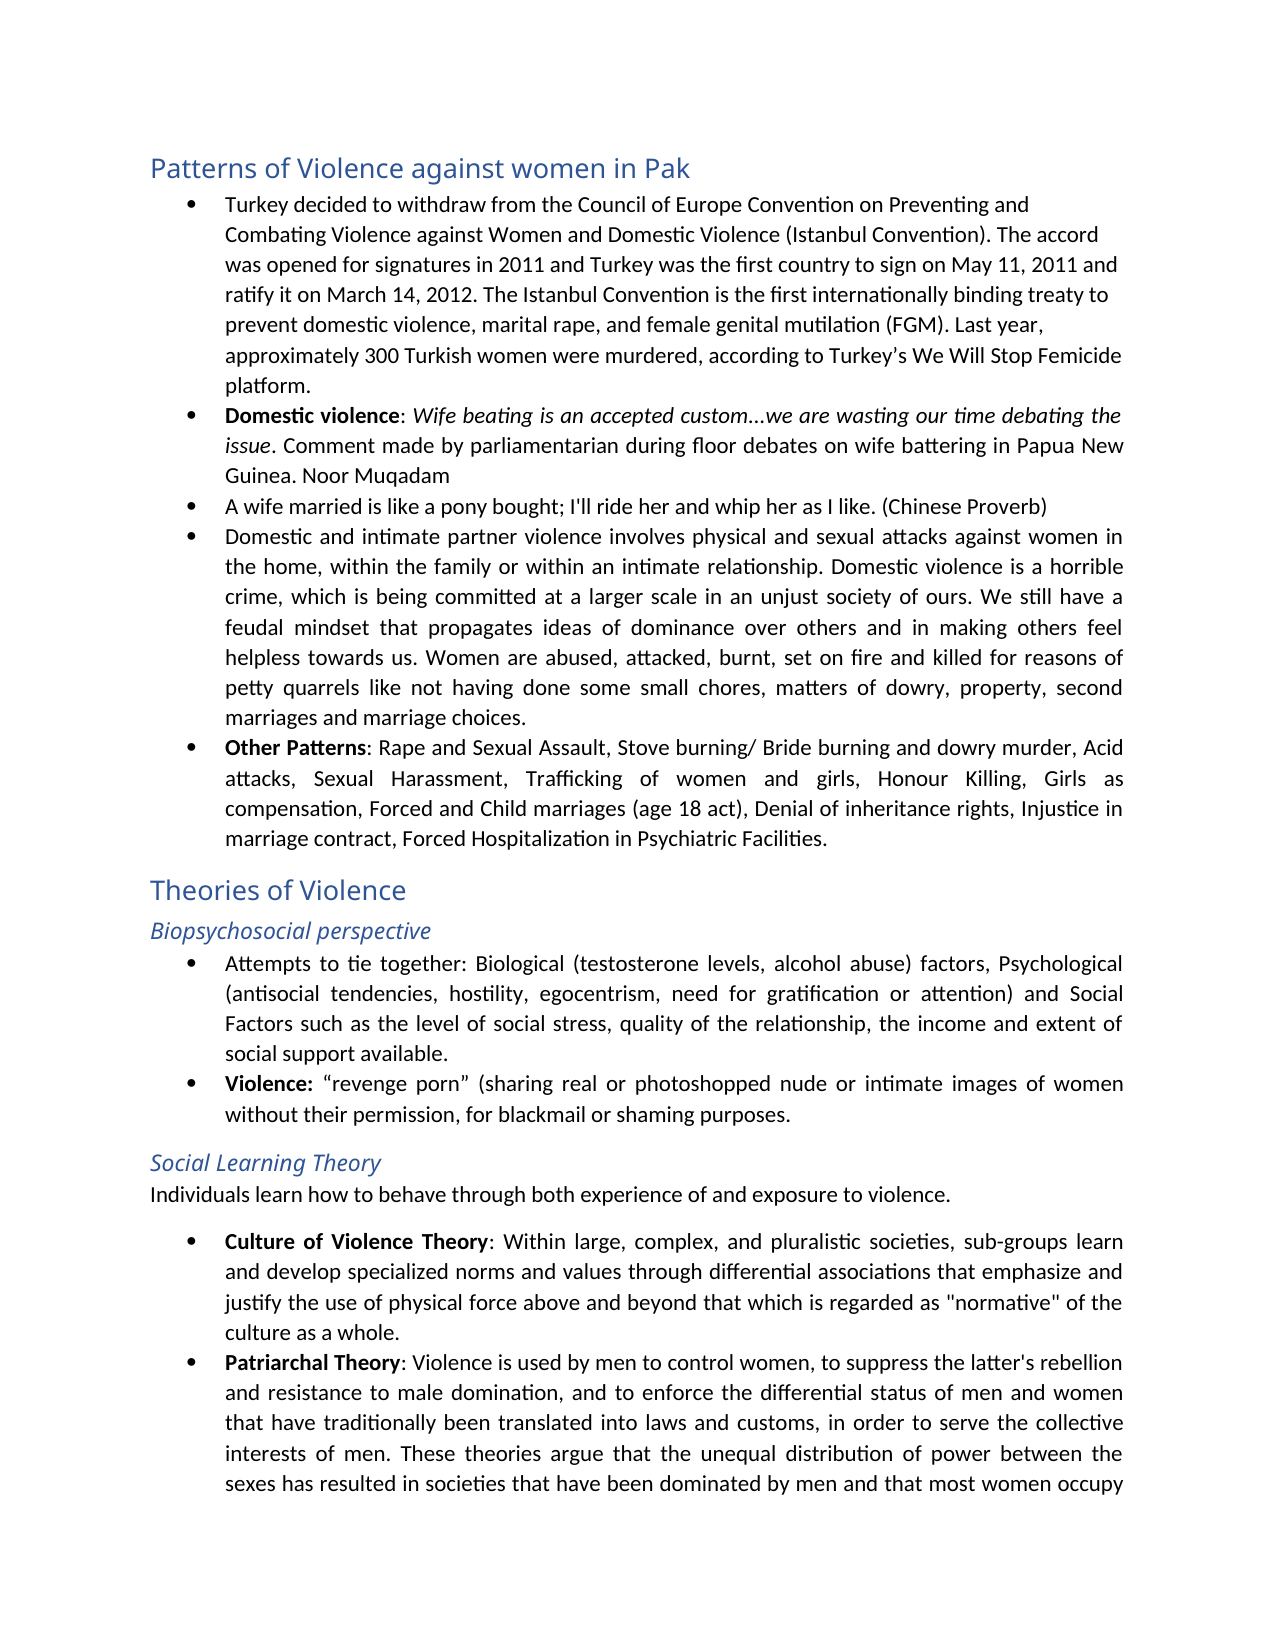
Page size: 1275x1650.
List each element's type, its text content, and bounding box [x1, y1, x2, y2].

subtitle Biopsychosocial perspective [150, 915, 1125, 946]
list A wife married is like a pony bought; I'll ride her and whip her as I like. (Chinese Proverb) [187, 492, 1125, 520]
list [187, 1348, 1125, 1497]
subtitle Social Learning Theory [150, 1147, 1125, 1178]
subtitle Patterns of Violence against women in Pak [150, 150, 1125, 187]
list Other Patterns: Rape and Sexual Assault, Stove burning/ Bride burning and dowry murder, Acid attacks, Sexual Harassment, Trafficking of women and girls, Honour Killing, Girls as compensation, Forced and Child marriages (age 18 act), Denial of inheritance rights, Injustice in marriage contract, Forced Hospitalization in Psychiatric Facilities. [187, 733, 1125, 852]
list Culture of Violence Theory: Within large, complex, and pluralistic societies, sub-groups learn and develop specialized norms and values through differential associations that emphasize and justify the use of physical force above and beyond that which is regarded as "normative" of the culture as a whole. [187, 1227, 1125, 1346]
text Individuals learn how to behave through both experience of and exposure to violence. [150, 1180, 1125, 1208]
subtitle Theories of Violence [150, 871, 1125, 908]
list Violence: “revenge porn” (sharing real or photoshopped nude or intimate images of women without their permission, for blackmail or shaming purposes. [187, 1069, 1125, 1128]
list Turkey decided to withdraw from the Council of Europe Convention on Preventing and Combating Violence against Women and Domestic Violence (Istanbul Convention). The accord was opened for signatures in 2011 and Turkey was the first country to sign on May 11, 2011 and ratify it on March 14, 2012. The Istanbul Convention is the first internationally binding treaty to prevent domestic violence, marital rape, and female genital mutilation (FGM). Last year, approximately 300 Turkish women were murdered, according to Turkey’s We Will Stop Femicide platform. [187, 190, 1125, 399]
list Attempts to tie together: Biological (testosterone levels, alcohol abuse) factors, Psychological (antisocial tendencies, hostility, egocentrism, need for gratification or attention) and Social Factors such as the level of social stress, quality of the relationship, the income and extent of social support available. [187, 949, 1125, 1067]
list Domestic and intimate partner violence involves physical and sexual attacks against women in the home, within the family or within an intimate relationship. Domestic violence is a horrible crime, which is being committed at a larger scale in an unjust society of ours. We still have a feudal mindset that propagates ideas of dominance over others and in making others feel helpless towards us. Women are abused, attacked, burnt, set on fire and killed for reasons of petty quarrels like not having done some small chores, matters of dowry, property, second marriages and marriage choices. [187, 522, 1125, 731]
list Domestic violence: Wife beating is an accepted custom...we are wasting our time debating the issue. Comment made by parliamentarian during floor debates on wife battering in Papua New Guinea. Noor Muqadam [187, 401, 1125, 490]
